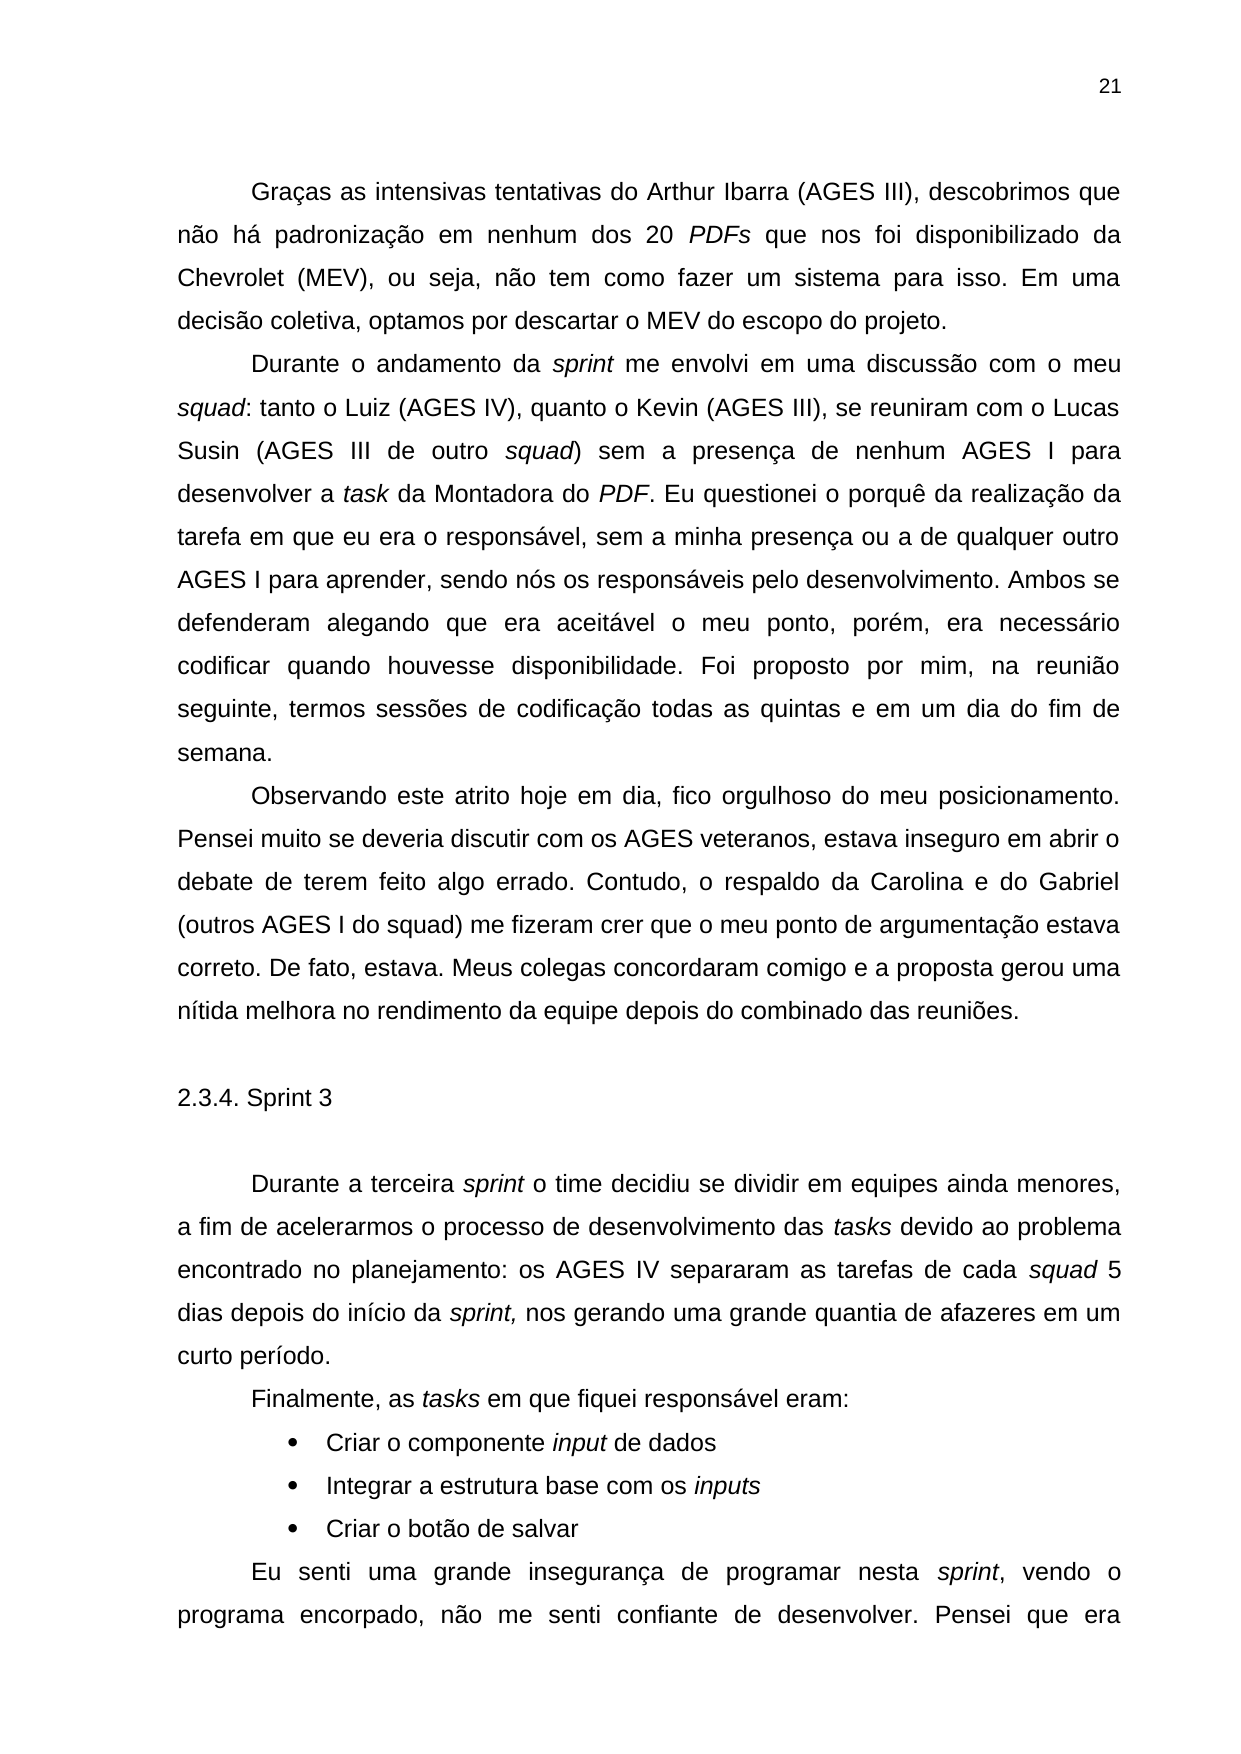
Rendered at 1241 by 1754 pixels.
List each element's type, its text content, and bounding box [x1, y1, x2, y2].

text Observando este atrito hoje em dia, fico orgulhoso do meu posicionamento. Pensei muito se deveria discutir com os AGES veteranos, estava inseguro em abrir o debate de terem feito algo errado. Contudo, o respaldo da Carolina e do Gabriel (outros AGES I do squad) me fizeram crer que o meu ponto de argumentação estava correto. De fato, estava. Meus colegas concordaram comigo e a proposta gerou uma nítida melhora no rendimento da equipe depois do combinado das reuniões. [177, 781, 1122, 1025]
text Finalmente, as tasks em que fiquei responsável eram: [177, 1384, 1122, 1413]
list Integrar a estrutura base com os inputs [288, 1471, 1122, 1500]
text Graças as intensivas tentativas do Arthur Ibarra (AGES III), descobrimos que não há padronização em nenhum dos 20 PDFs que nos foi disponibilizado da Chevrolet (MEV), ou seja, não tem como fazer um sistema para isso. Em uma decisão coletiva, optamos por descartar o MEV do escopo do projeto. [177, 177, 1122, 335]
list 2.3.4. Sprint 3 [177, 1083, 1122, 1111]
list Criar o componente input de dados [288, 1428, 1122, 1456]
text Durante o andamento da sprint me envolvi em uma discussão com o meu squad: tanto o Luiz (AGES IV), quanto o Kevin (AGES III), se reuniram com o Lucas Susin (AGES III de outro squad) sem a presença de nenhum AGES I para desenvolver a task da Montadora do PDF. Eu questionei o porquê da realização da tarefa em que eu era o responsável, sem a minha presença ou a de qualquer outro AGES I para aprender, sendo nós os responsáveis pelo desenvolvimento. Ambos se defenderam alegando que era aceitável o meu ponto, porém, era necessário codificar quando houvesse disponibilidade. Foi proposto por mim, na reunião seguinte, termos sessões de codificação todas as quintas e em um dia do fim de semana. [177, 349, 1122, 766]
text Durante a terceira sprint o time decidiu se dividir em equipes ainda menores, a fim de acelerarmos o processo de desenvolvimento das tasks devido ao problema encontrado no planejamento: os AGES IV separaram as tarefas de cada squad 5 dias depois do início da sprint, nos gerando uma grande quantia de afazeres em um curto período. [177, 1169, 1122, 1370]
list Criar o botão de salvar [288, 1514, 1122, 1543]
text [177, 1557, 1122, 1629]
